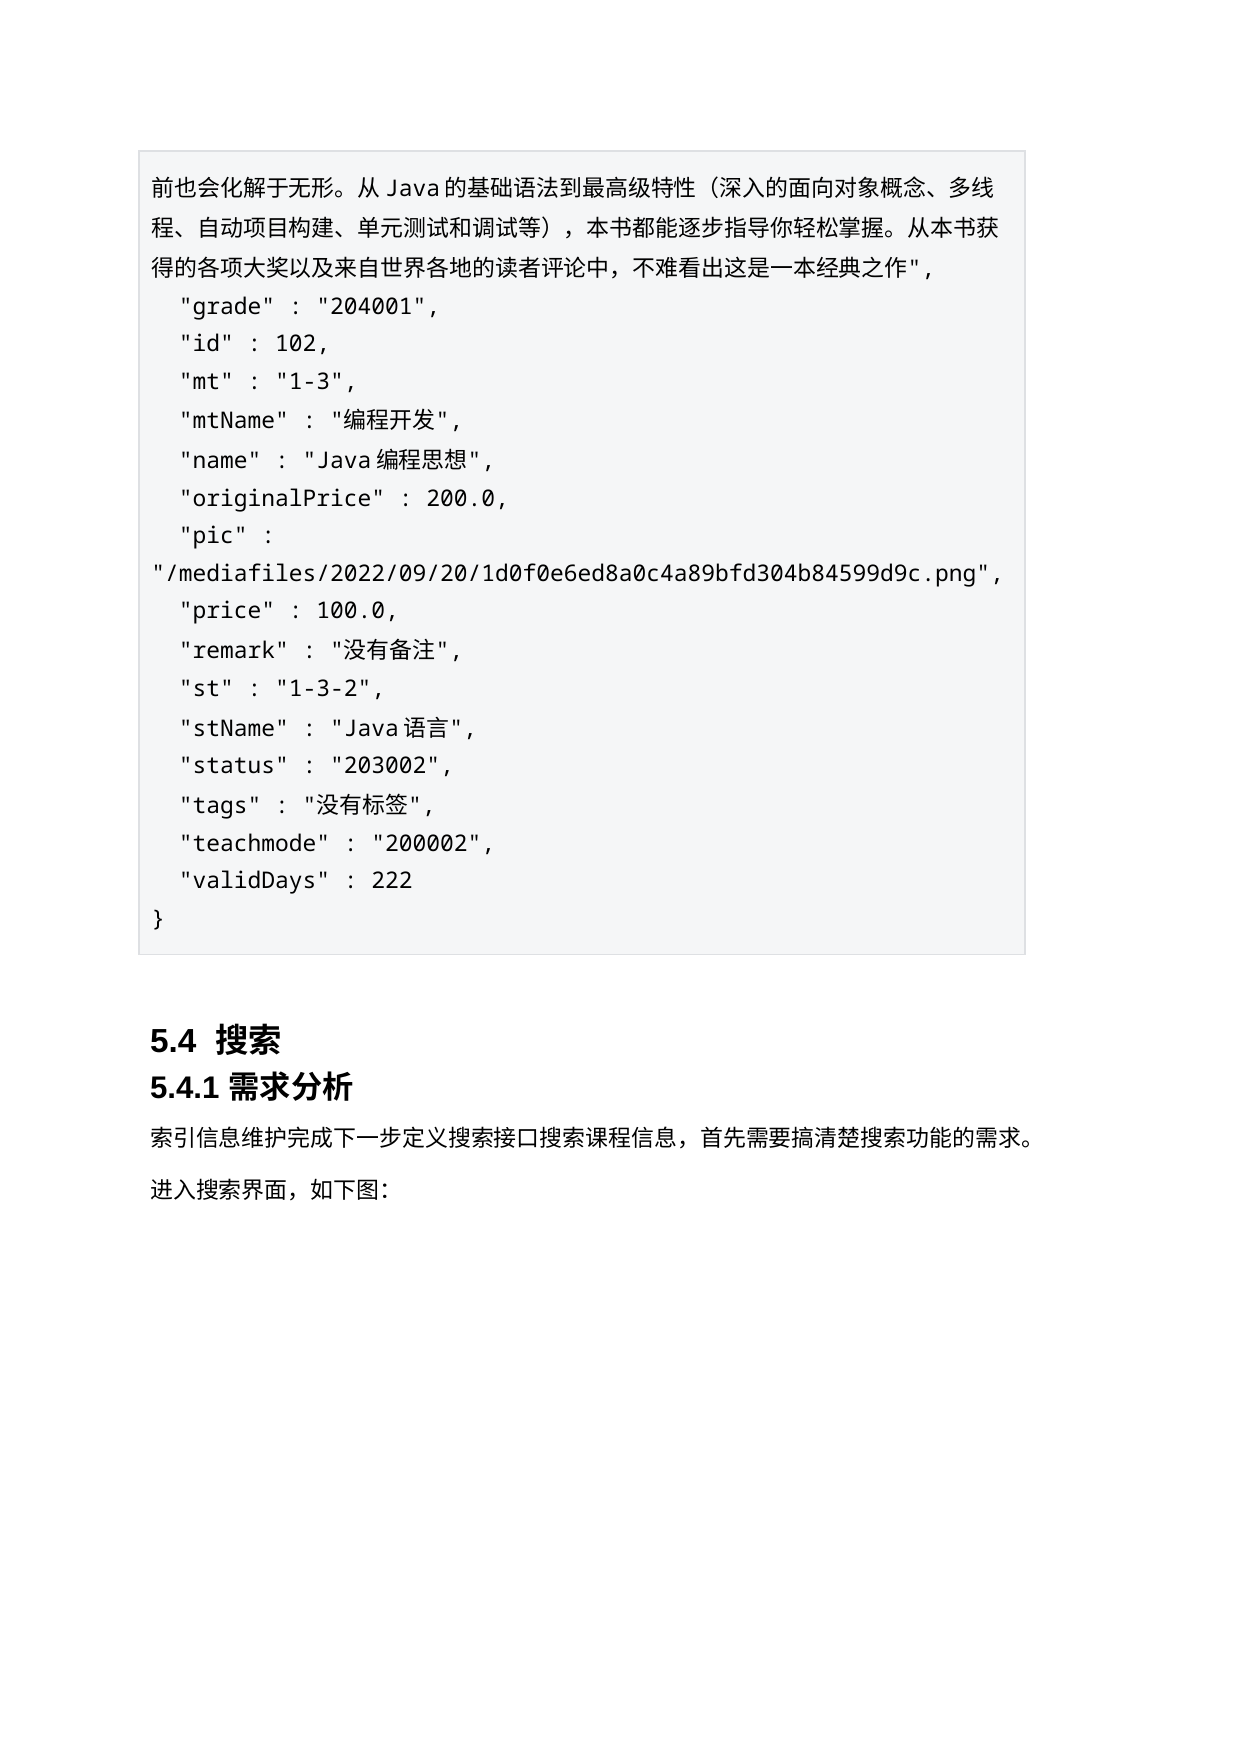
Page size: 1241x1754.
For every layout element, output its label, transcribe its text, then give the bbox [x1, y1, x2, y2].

text 进入搜索界面，如下图： [150, 1172, 1090, 1205]
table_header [140, 152, 1024, 954]
text 索引信息维护完成下一步定义搜索接口搜索课程信息，首先需要搞清楚搜索功能的需求。 [150, 1120, 1090, 1153]
